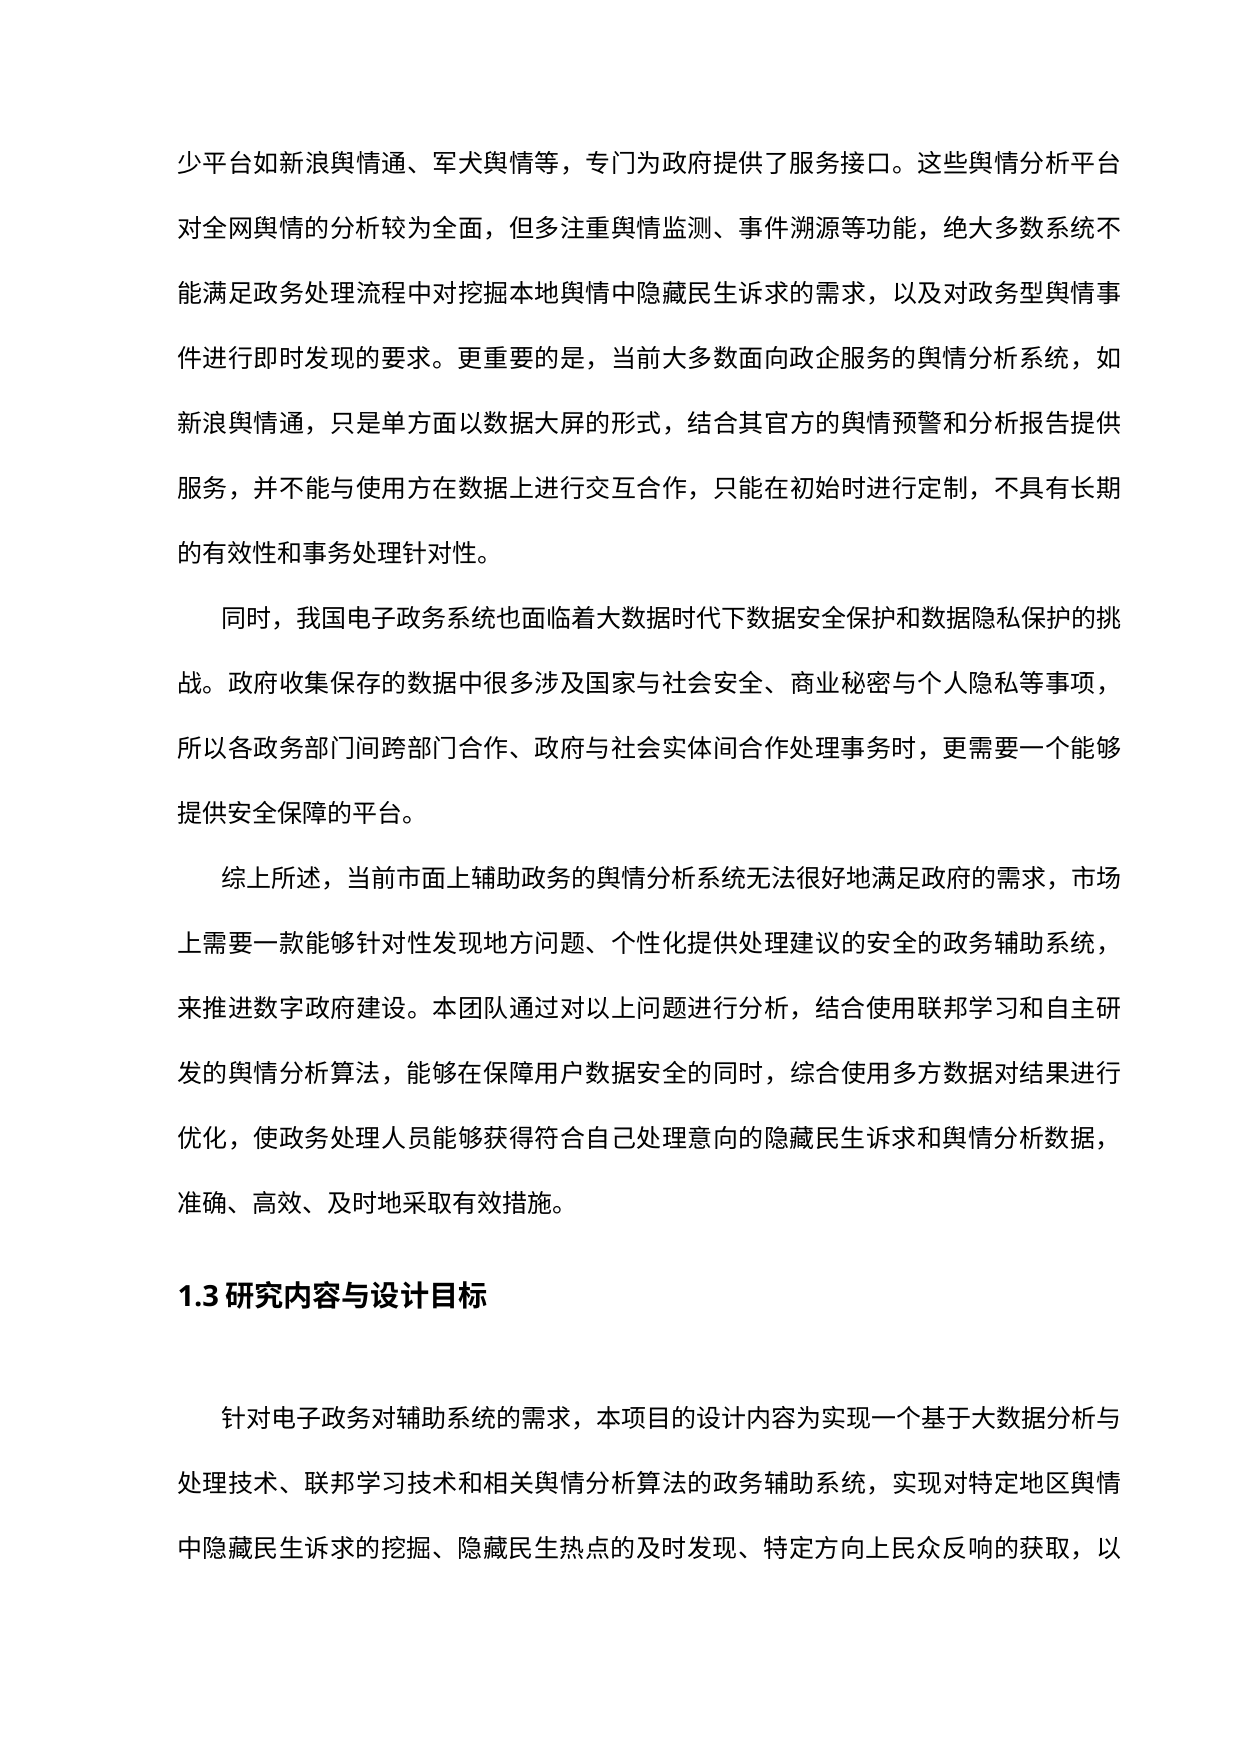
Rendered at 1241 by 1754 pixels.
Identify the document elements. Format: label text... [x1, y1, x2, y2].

subtitle 1.3研究内容与设计目标 [177, 1262, 1122, 1327]
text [177, 129, 1122, 584]
text 同时，我国电子政务系统也面临着大数据时代下数据安全保护和数据隐私保护的挑战。政府收集保存的数据中很多涉及国家与社会安全、商业秘密与个人隐私等事项，所以各政务部门间跨部门合作、政府与社会实体间合作处理事务时，更需要一个能够提供安全保障的平台。 [177, 584, 1122, 844]
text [177, 1384, 1122, 1579]
text 综上所述，当前市面上辅助政务的舆情分析系统无法很好地满足政府的需求，市场上需要一款能够针对性发现地方问题、个性化提供处理建议的安全的政务辅助系统，来推进数字政府建设。本团队通过对以上问题进行分析，结合使用联邦学习和自主研发的舆情分析算法，能够在保障用户数据安全的同时，综合使用多方数据对结果进行优化，使政务处理人员能够获得符合自己处理意向的隐藏民生诉求和舆情分析数据，准确、高效、及时地采取有效措施。 [177, 844, 1122, 1234]
